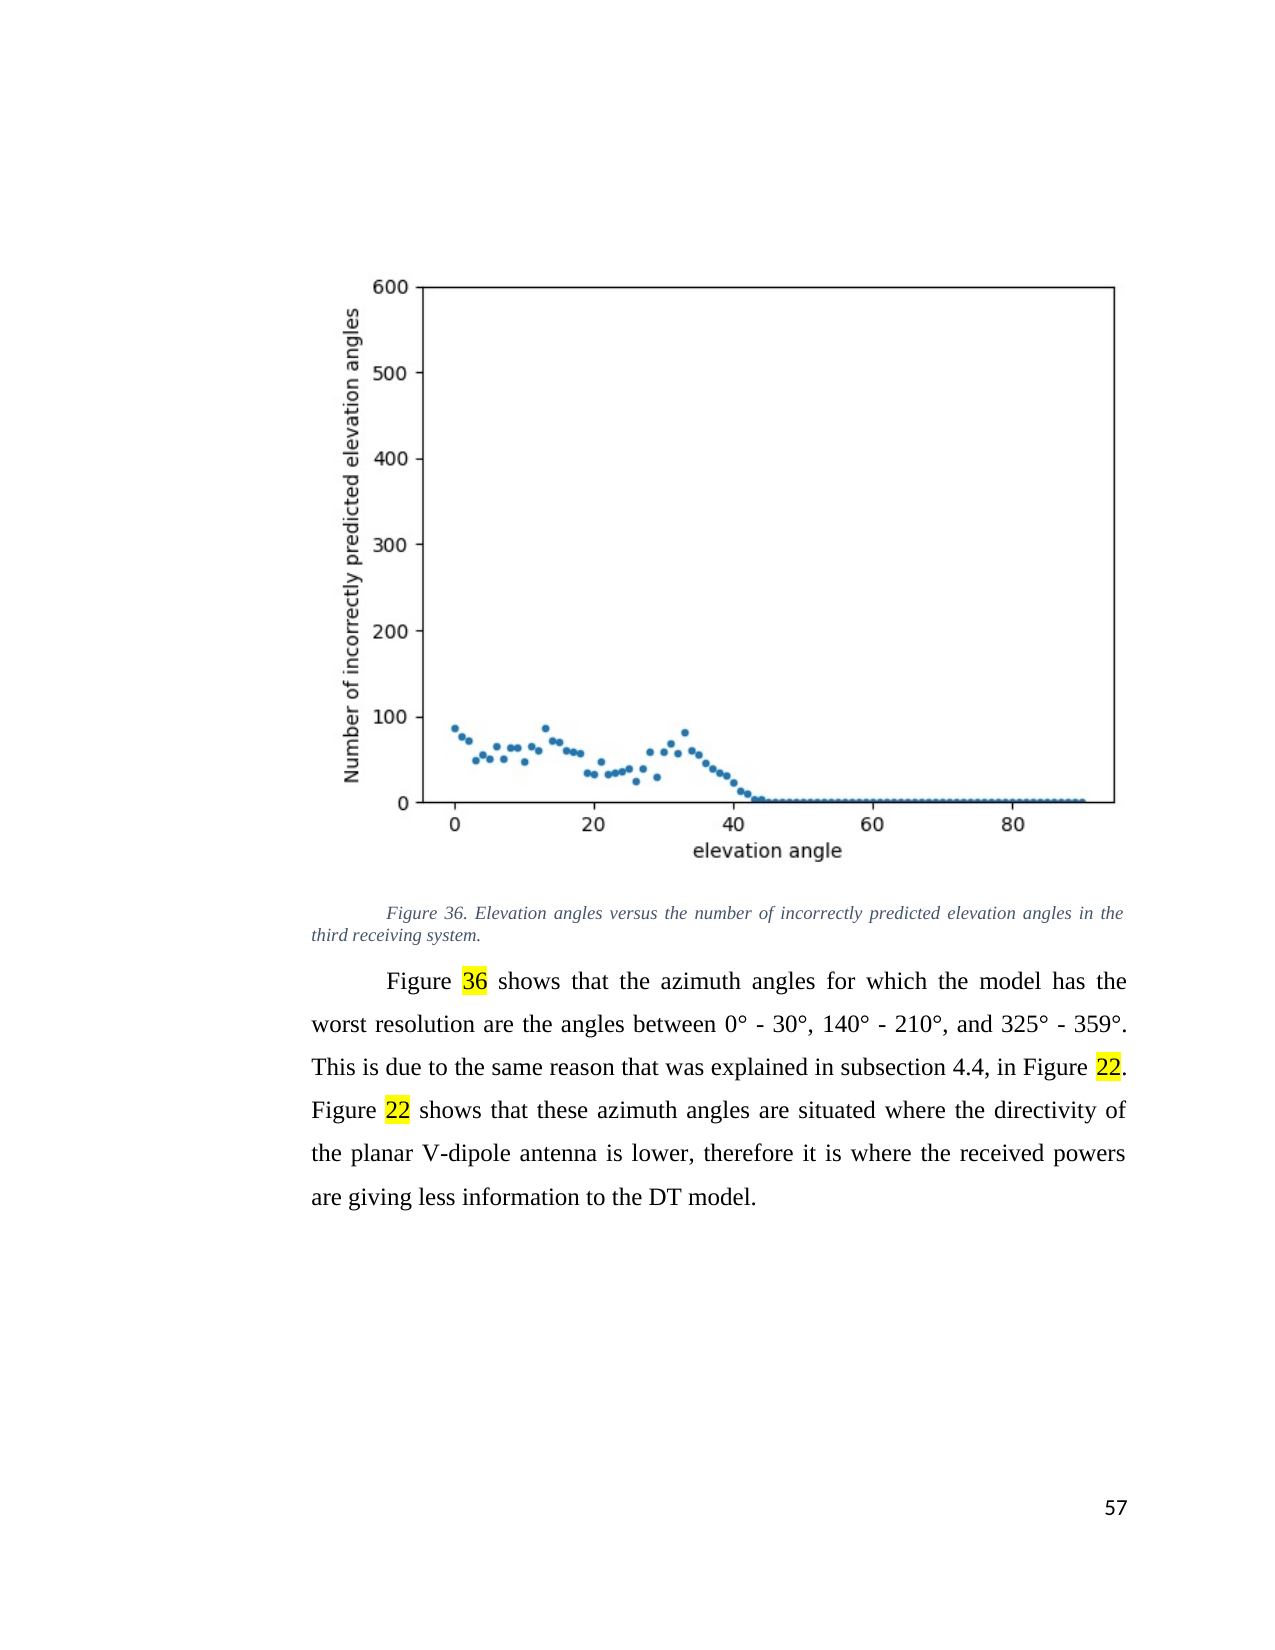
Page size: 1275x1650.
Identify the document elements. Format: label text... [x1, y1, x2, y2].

text Figure 36. Elevation angles versus the number of incorrectly predicted elevation angles in the third receiving system. [311, 902, 1127, 945]
picture [311, 206, 1203, 876]
text Figure 36 shows that the azimuth angles for which the model has the worst resolution are the angles between 0° - 30°, 140° - 210°, and 325° - 359°. This is due to the same reason that was explained in subsection 4.4, in Figure 22. Figure 22 shows that these azimuth angles are situated where the directivity of the planar V-dipole antenna is lower, therefore it is where the received powers are giving less information to the DT model. [311, 966, 1127, 1210]
